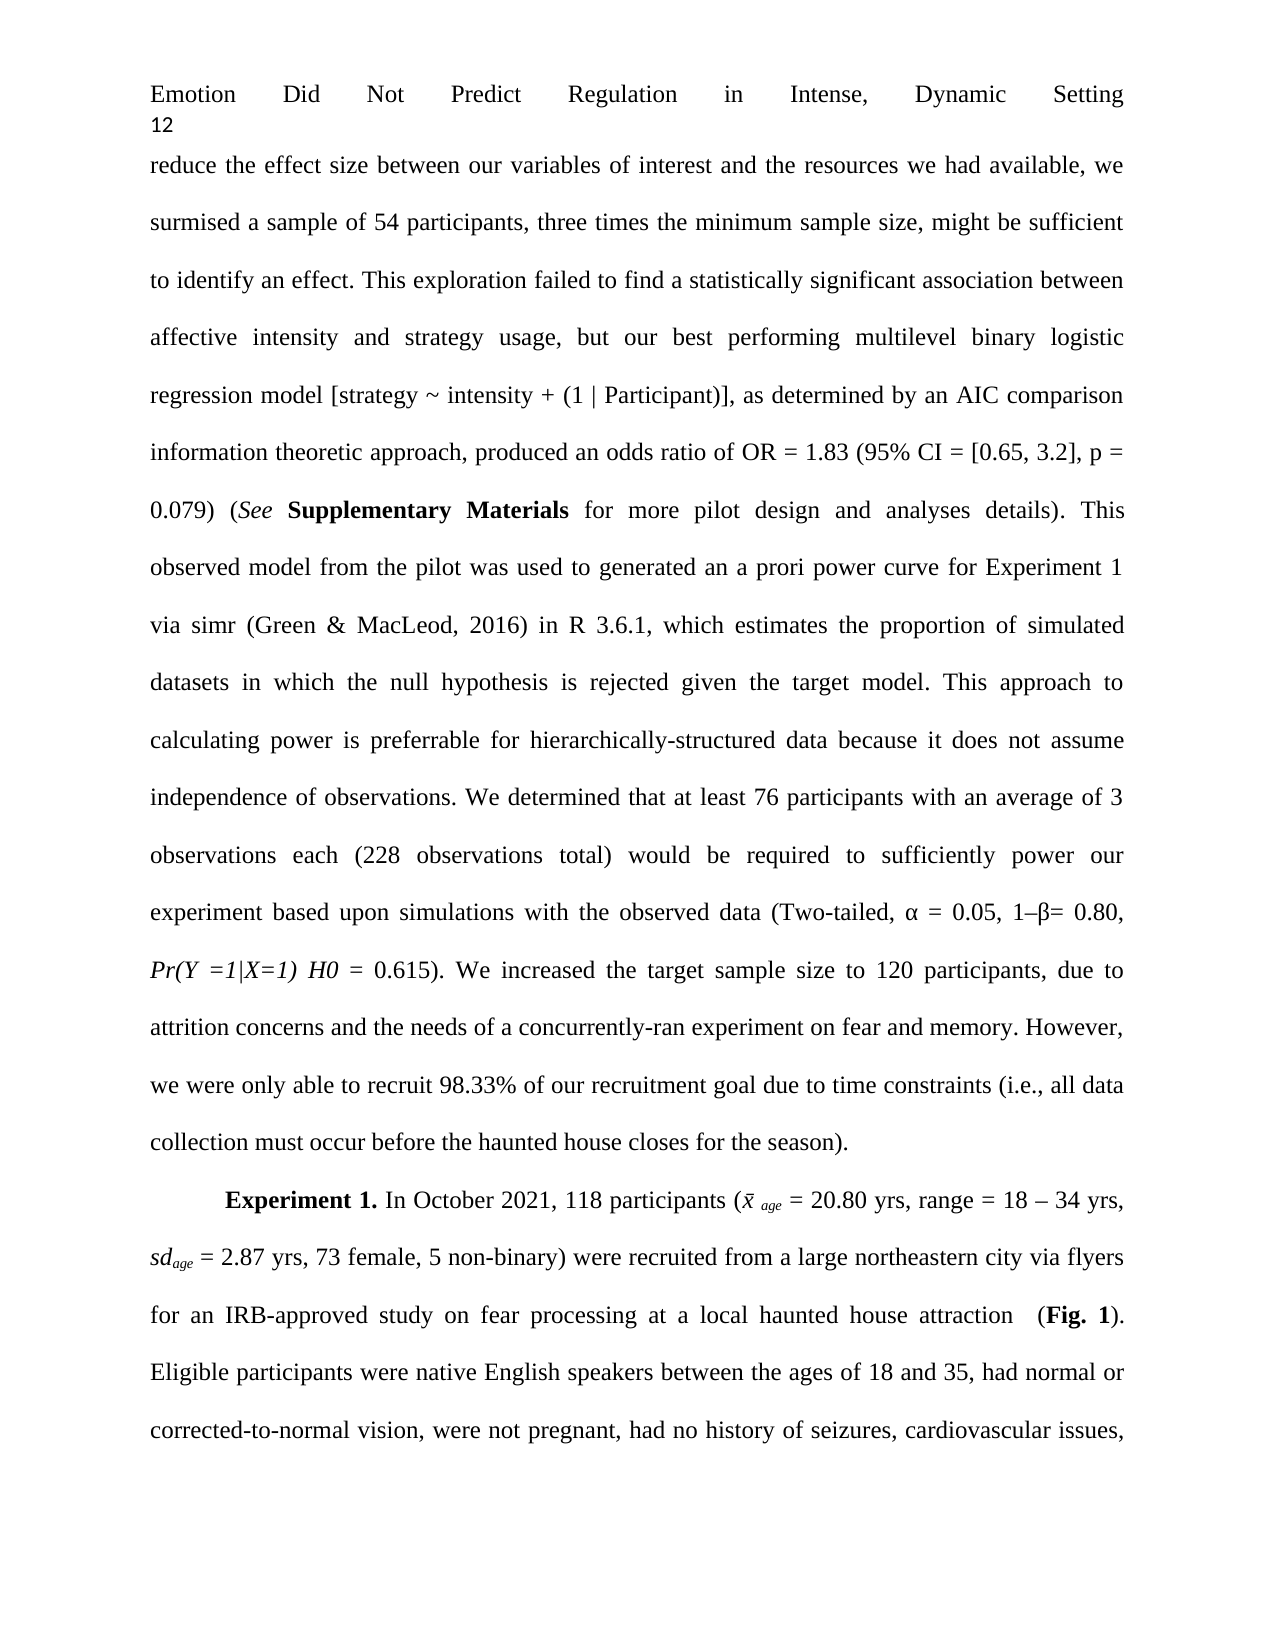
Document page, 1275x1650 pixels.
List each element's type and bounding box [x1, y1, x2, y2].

text [150, 150, 1125, 1156]
text [150, 1185, 1125, 1444]
